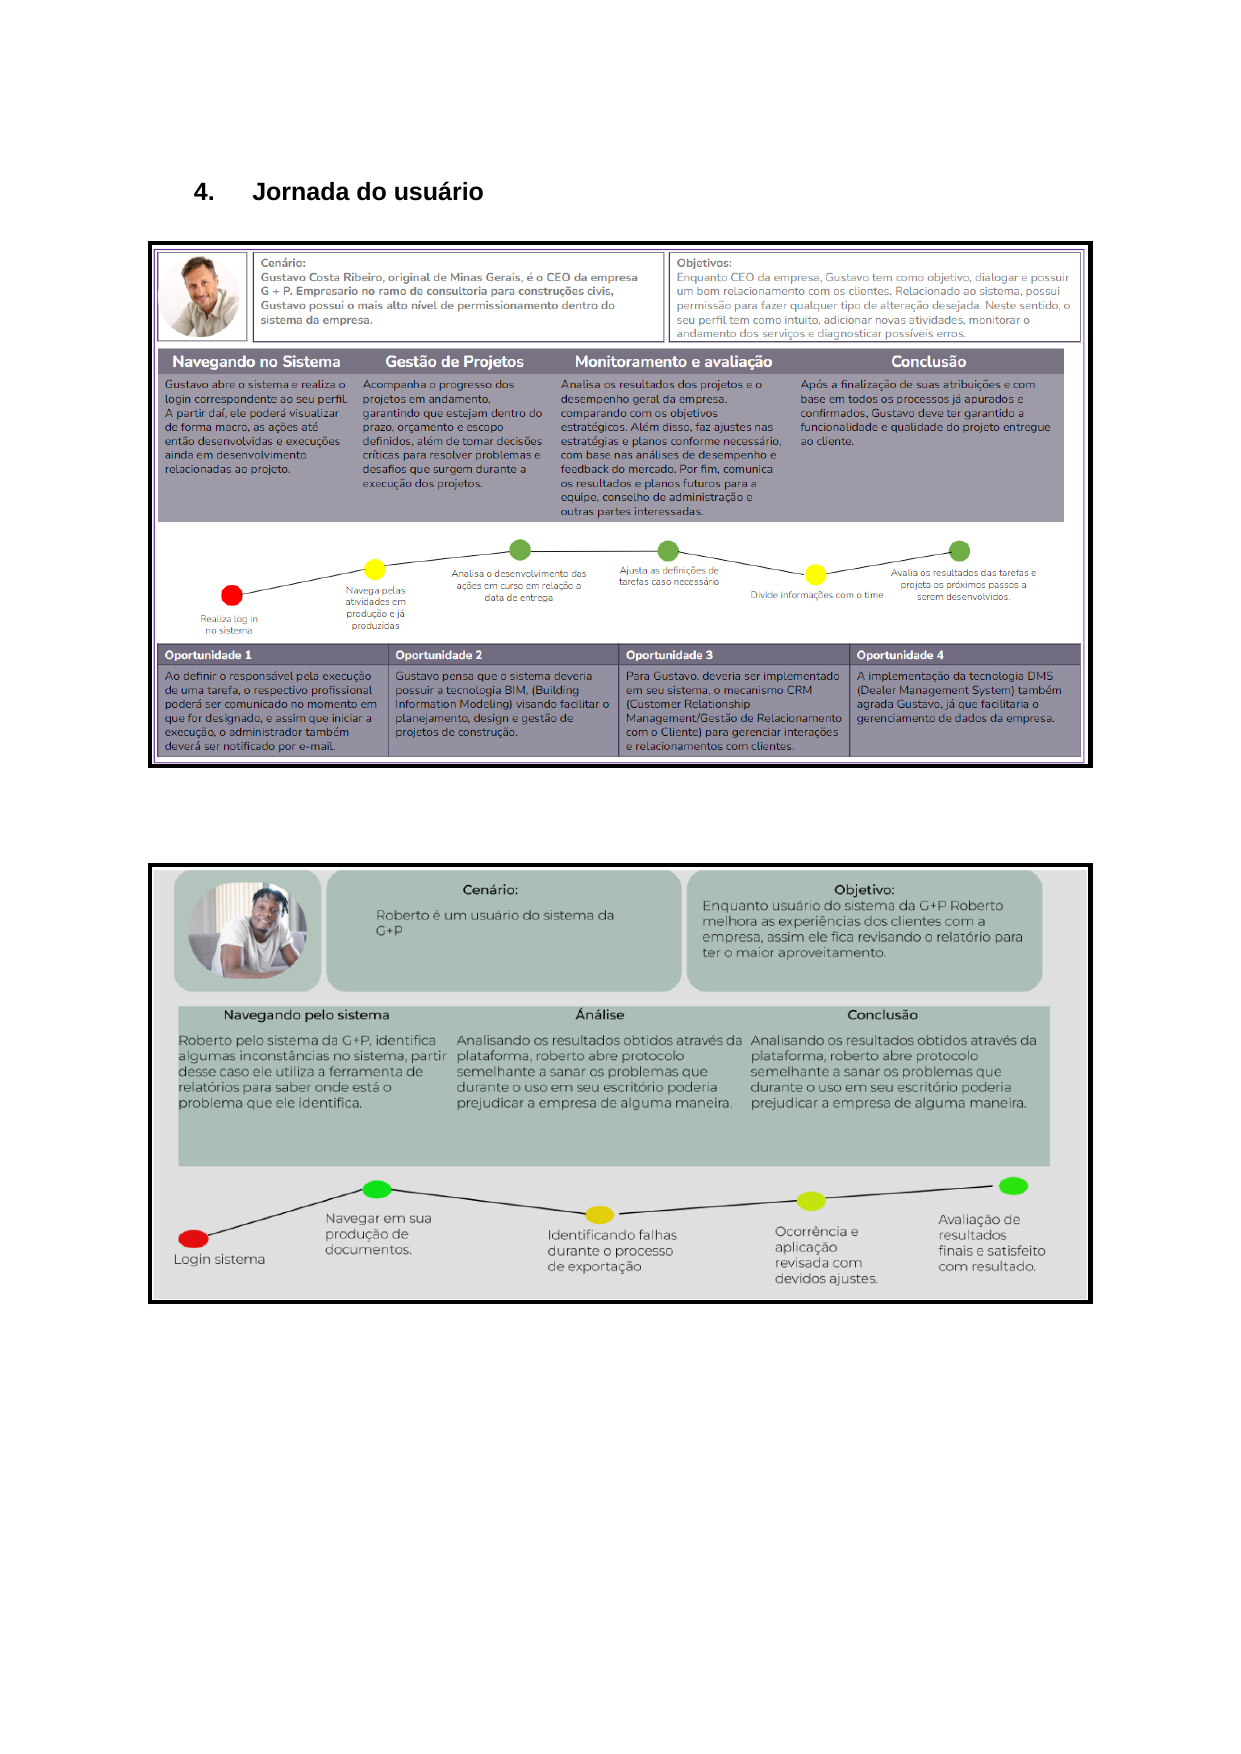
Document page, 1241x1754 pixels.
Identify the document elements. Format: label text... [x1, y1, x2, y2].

picture [152, 867, 1088, 1300]
subtitle Jornada do usuário [214, 177, 1063, 206]
picture [152, 245, 1088, 764]
